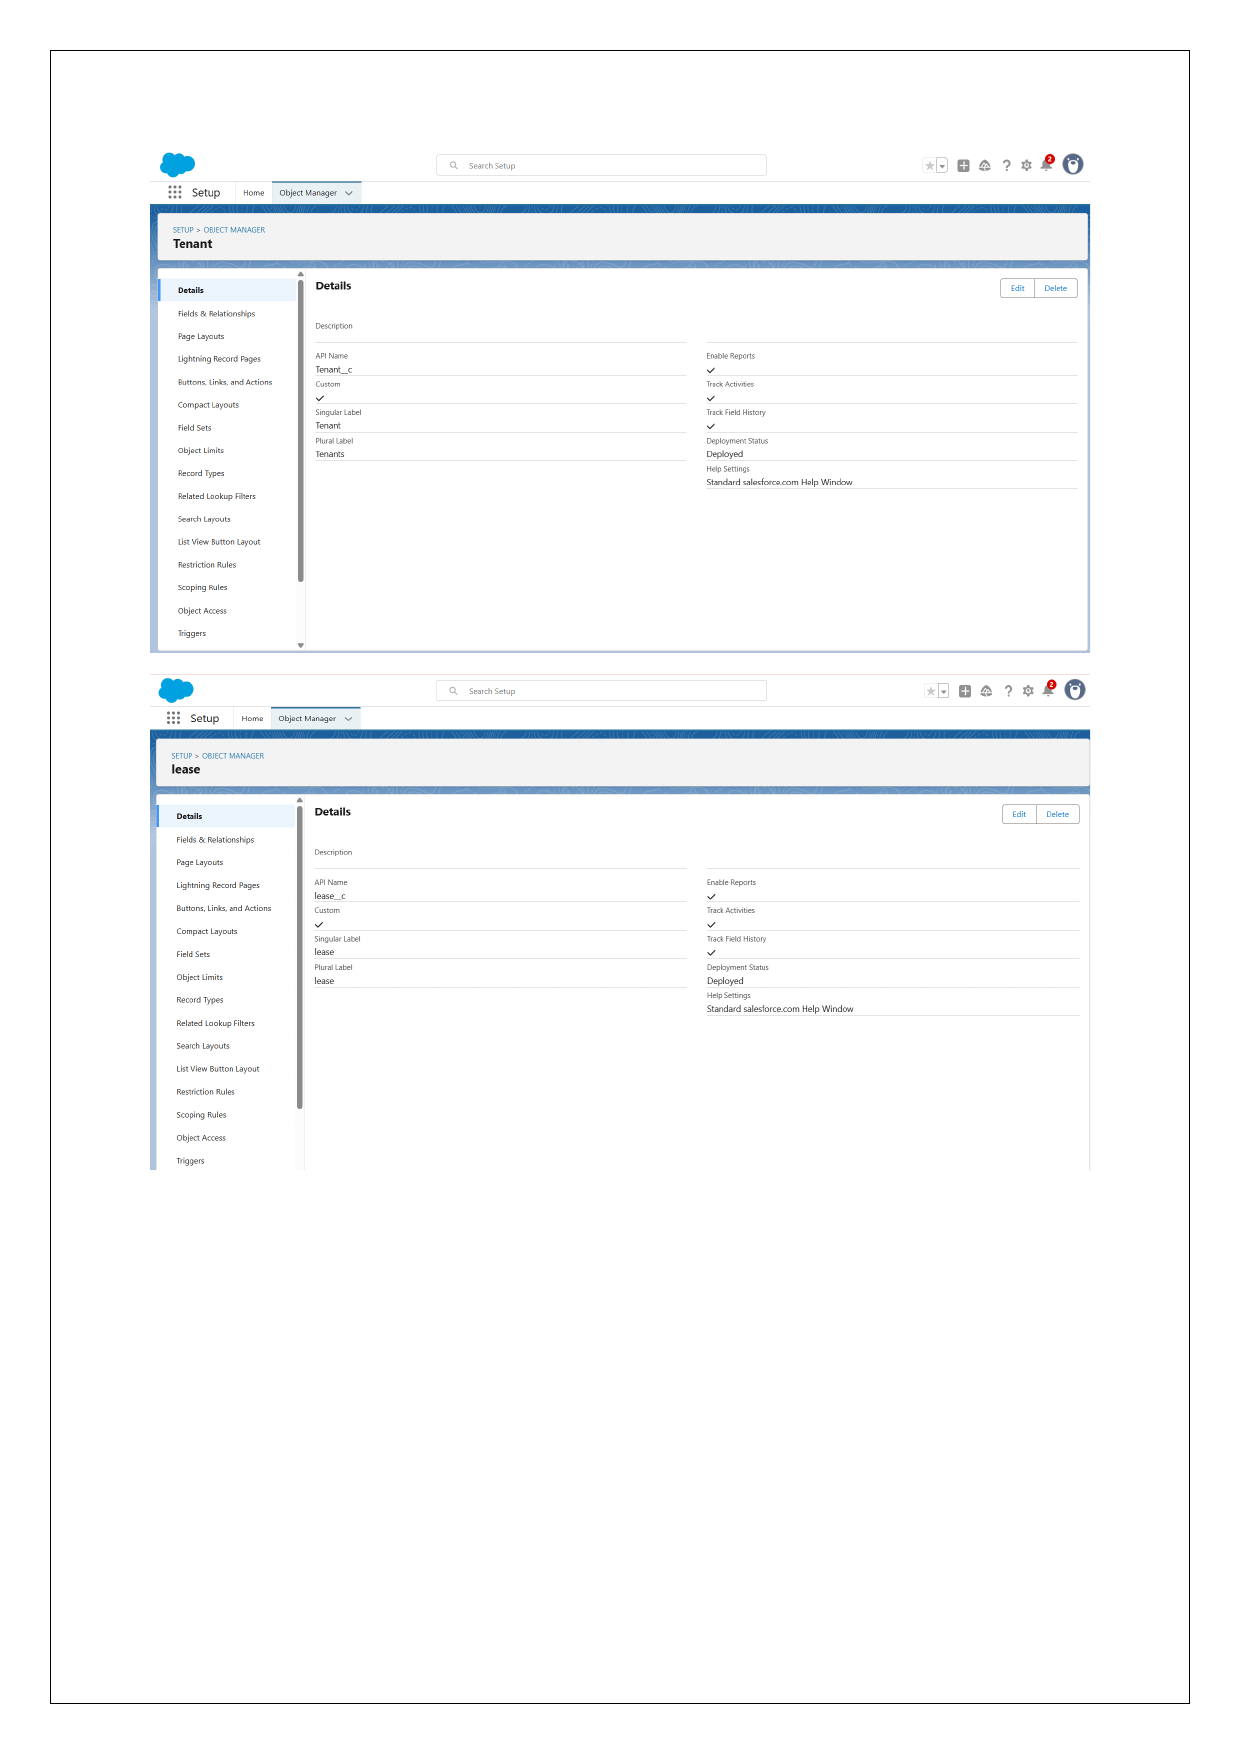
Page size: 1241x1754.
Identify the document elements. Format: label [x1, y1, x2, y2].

picture [150, 674, 1091, 1170]
picture [150, 150, 1091, 653]
